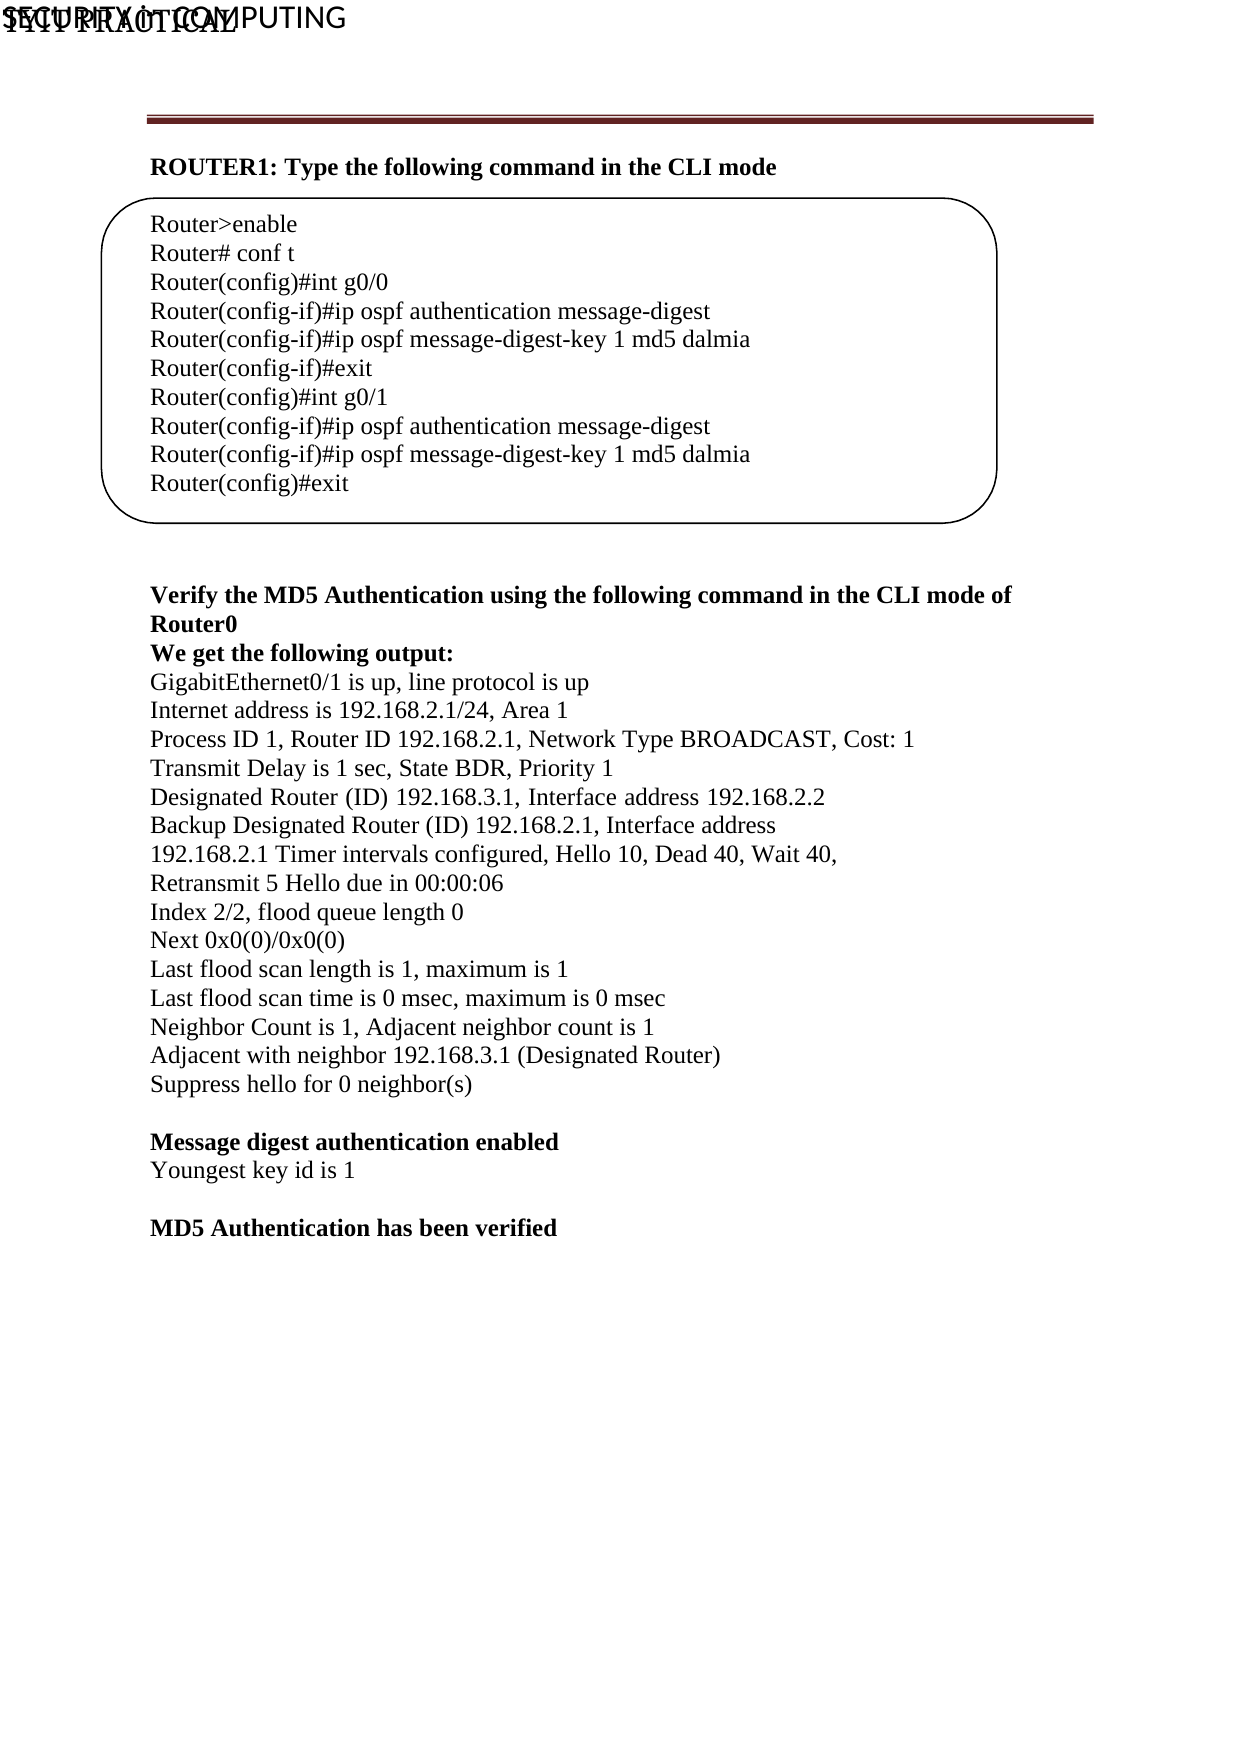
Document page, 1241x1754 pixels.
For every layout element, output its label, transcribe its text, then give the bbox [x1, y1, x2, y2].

text Verify the MD5 Authentication using the following command in the CLI mode of Router0 [150, 581, 1014, 638]
subtitle ROUTER1: Type the following command in the CLI mode [150, 152, 1161, 181]
subtitle Message digest authentication enabled [150, 1127, 1161, 1156]
text Designated Router (ID) 192.168.3.1, Interface address 192.168.2.2 Backup Designated Router (ID) 192.168.2.1, Interface address 192.168.2.1 Timer intervals configured, Hello 10, Dead 40, Wait 40, Retransmit 5 Hello due in 00:00:06 [150, 782, 901, 897]
text Index 2/2, flood queue length 0 Next 0x0(0)/0x0(0) [150, 897, 466, 954]
subtitle We get the following output: [150, 638, 1161, 667]
text MD5 Authentication has been verified [150, 1213, 1161, 1242]
text GigabitEthernet0/1 is up, line protocol is up Internet address is 192.168.2.1/24, Area 1 [150, 667, 591, 724]
text Process ID 1, Router ID 192.168.2.1, Network Type BROADCAST, Cost: 1 Transmit Delay is 1 sec, State BDR, Priority 1 [150, 724, 917, 782]
text Youngest key id is 1 [150, 1156, 1161, 1184]
text Last flood scan time is 0 msec, maximum is 0 msec Neighbor Count is 1, Adjacent neighbor count is 1 Adjacent with neighbor 192.168.3.1 (Designated Router) Suppress hello for 0 neighbor(s) [150, 983, 722, 1098]
text Last flood scan length is 1, maximum is 1 [150, 954, 1161, 983]
